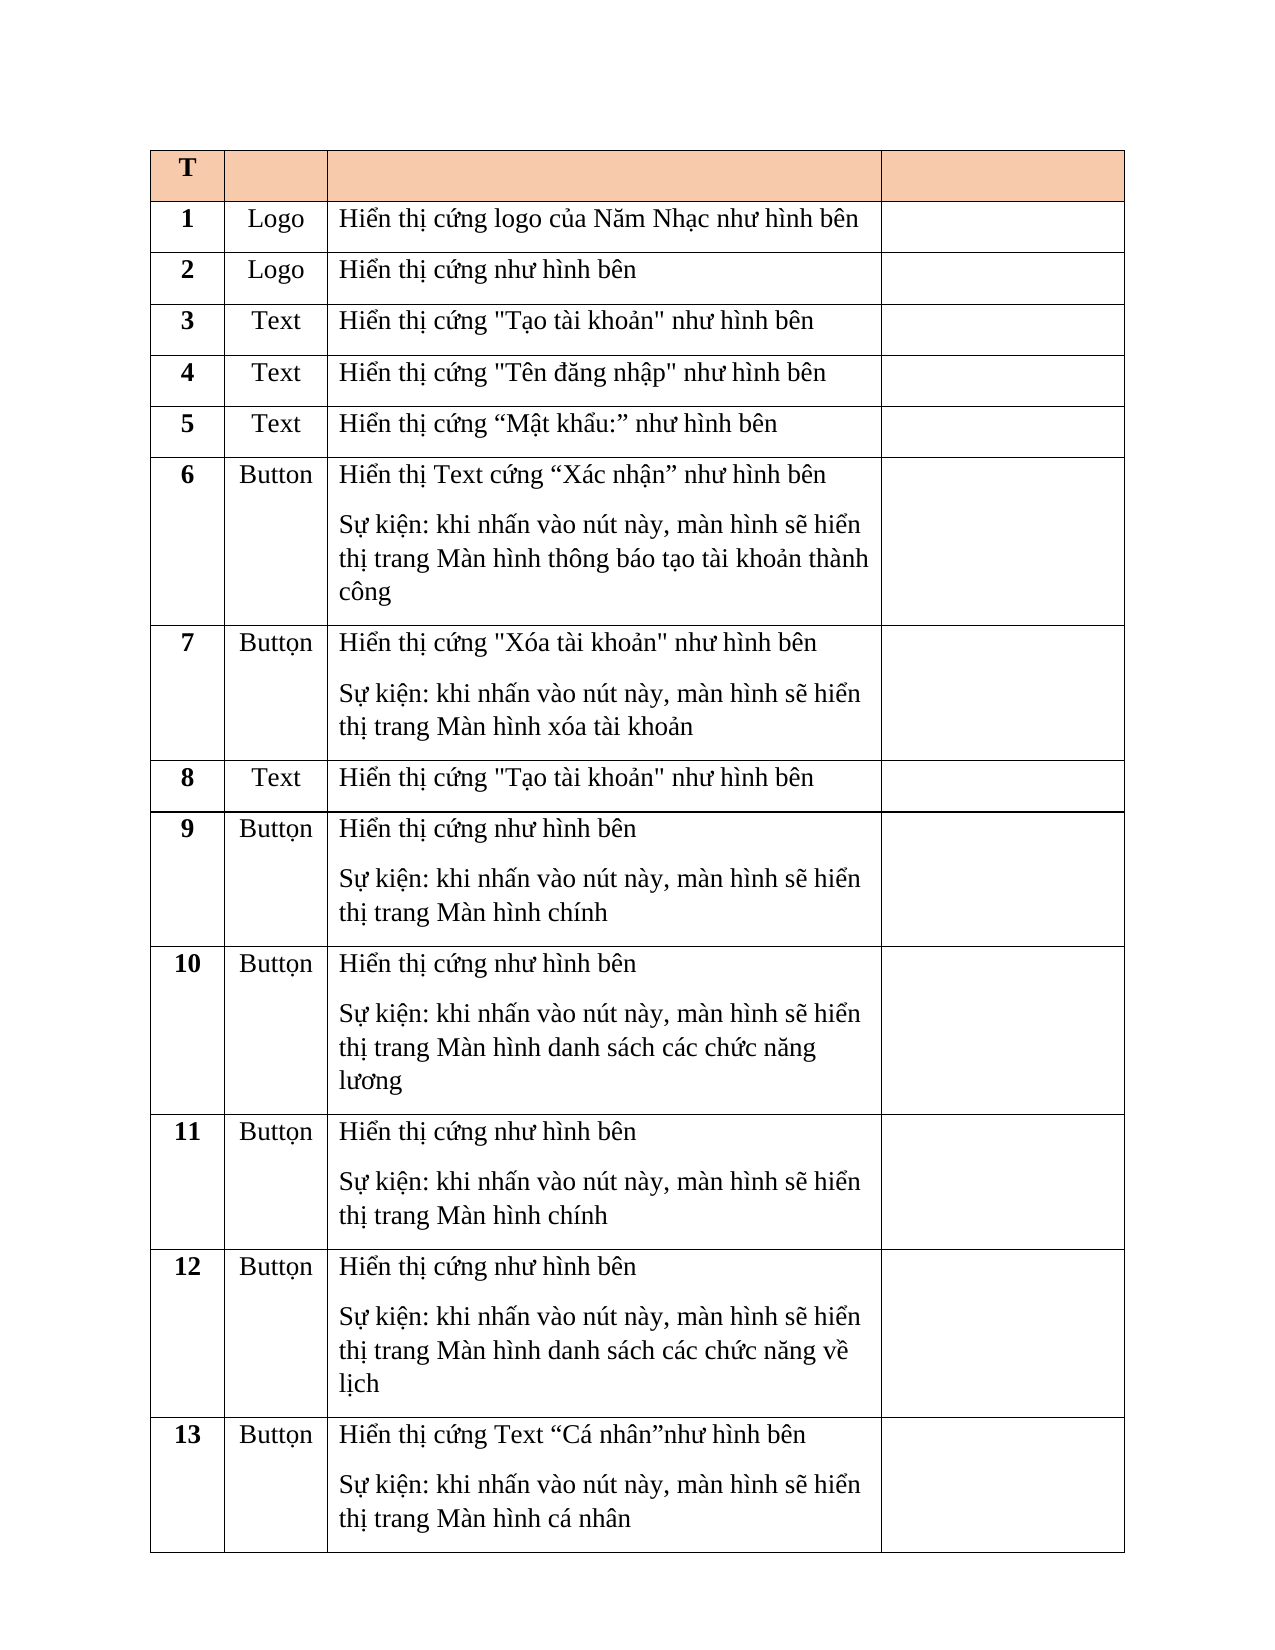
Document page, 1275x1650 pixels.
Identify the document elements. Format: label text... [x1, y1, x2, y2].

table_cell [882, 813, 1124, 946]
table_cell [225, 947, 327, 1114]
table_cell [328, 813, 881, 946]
table_header STT [151, 151, 224, 201]
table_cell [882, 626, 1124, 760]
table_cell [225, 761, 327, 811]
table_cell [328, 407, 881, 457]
table_header Note [882, 151, 1124, 201]
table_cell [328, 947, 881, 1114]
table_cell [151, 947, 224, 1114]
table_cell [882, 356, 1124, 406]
table_header Type [225, 151, 327, 201]
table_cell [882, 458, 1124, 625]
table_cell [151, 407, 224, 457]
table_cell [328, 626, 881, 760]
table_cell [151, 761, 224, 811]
table_cell Hiển thị cứng như hình bên [328, 253, 881, 303]
table_cell [882, 202, 1124, 252]
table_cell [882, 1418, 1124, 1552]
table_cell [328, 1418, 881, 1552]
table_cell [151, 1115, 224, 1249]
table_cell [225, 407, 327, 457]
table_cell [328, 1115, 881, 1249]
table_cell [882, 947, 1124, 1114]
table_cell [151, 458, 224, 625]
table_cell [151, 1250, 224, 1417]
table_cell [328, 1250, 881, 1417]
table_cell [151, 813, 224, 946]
table_header Mô tả [328, 151, 881, 201]
table_cell 1 [151, 202, 224, 252]
table_cell 3 [151, 305, 224, 355]
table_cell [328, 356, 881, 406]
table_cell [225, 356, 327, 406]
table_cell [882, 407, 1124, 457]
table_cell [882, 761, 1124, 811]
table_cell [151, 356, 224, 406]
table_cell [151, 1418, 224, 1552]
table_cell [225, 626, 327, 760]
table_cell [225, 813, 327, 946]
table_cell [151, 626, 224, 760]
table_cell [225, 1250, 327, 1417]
table_cell Logo [225, 202, 327, 252]
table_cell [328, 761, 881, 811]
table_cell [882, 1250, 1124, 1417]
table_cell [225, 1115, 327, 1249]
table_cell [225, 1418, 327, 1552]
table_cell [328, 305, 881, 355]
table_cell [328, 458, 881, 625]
table_cell Logo [225, 253, 327, 303]
table_cell Text [225, 305, 327, 355]
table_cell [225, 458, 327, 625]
table_cell Hiển thị cứng logo của Năm Nhạc như hình bên [328, 202, 881, 252]
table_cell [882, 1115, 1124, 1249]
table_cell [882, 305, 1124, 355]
table_cell 2 [151, 253, 224, 303]
table_cell [882, 253, 1124, 303]
